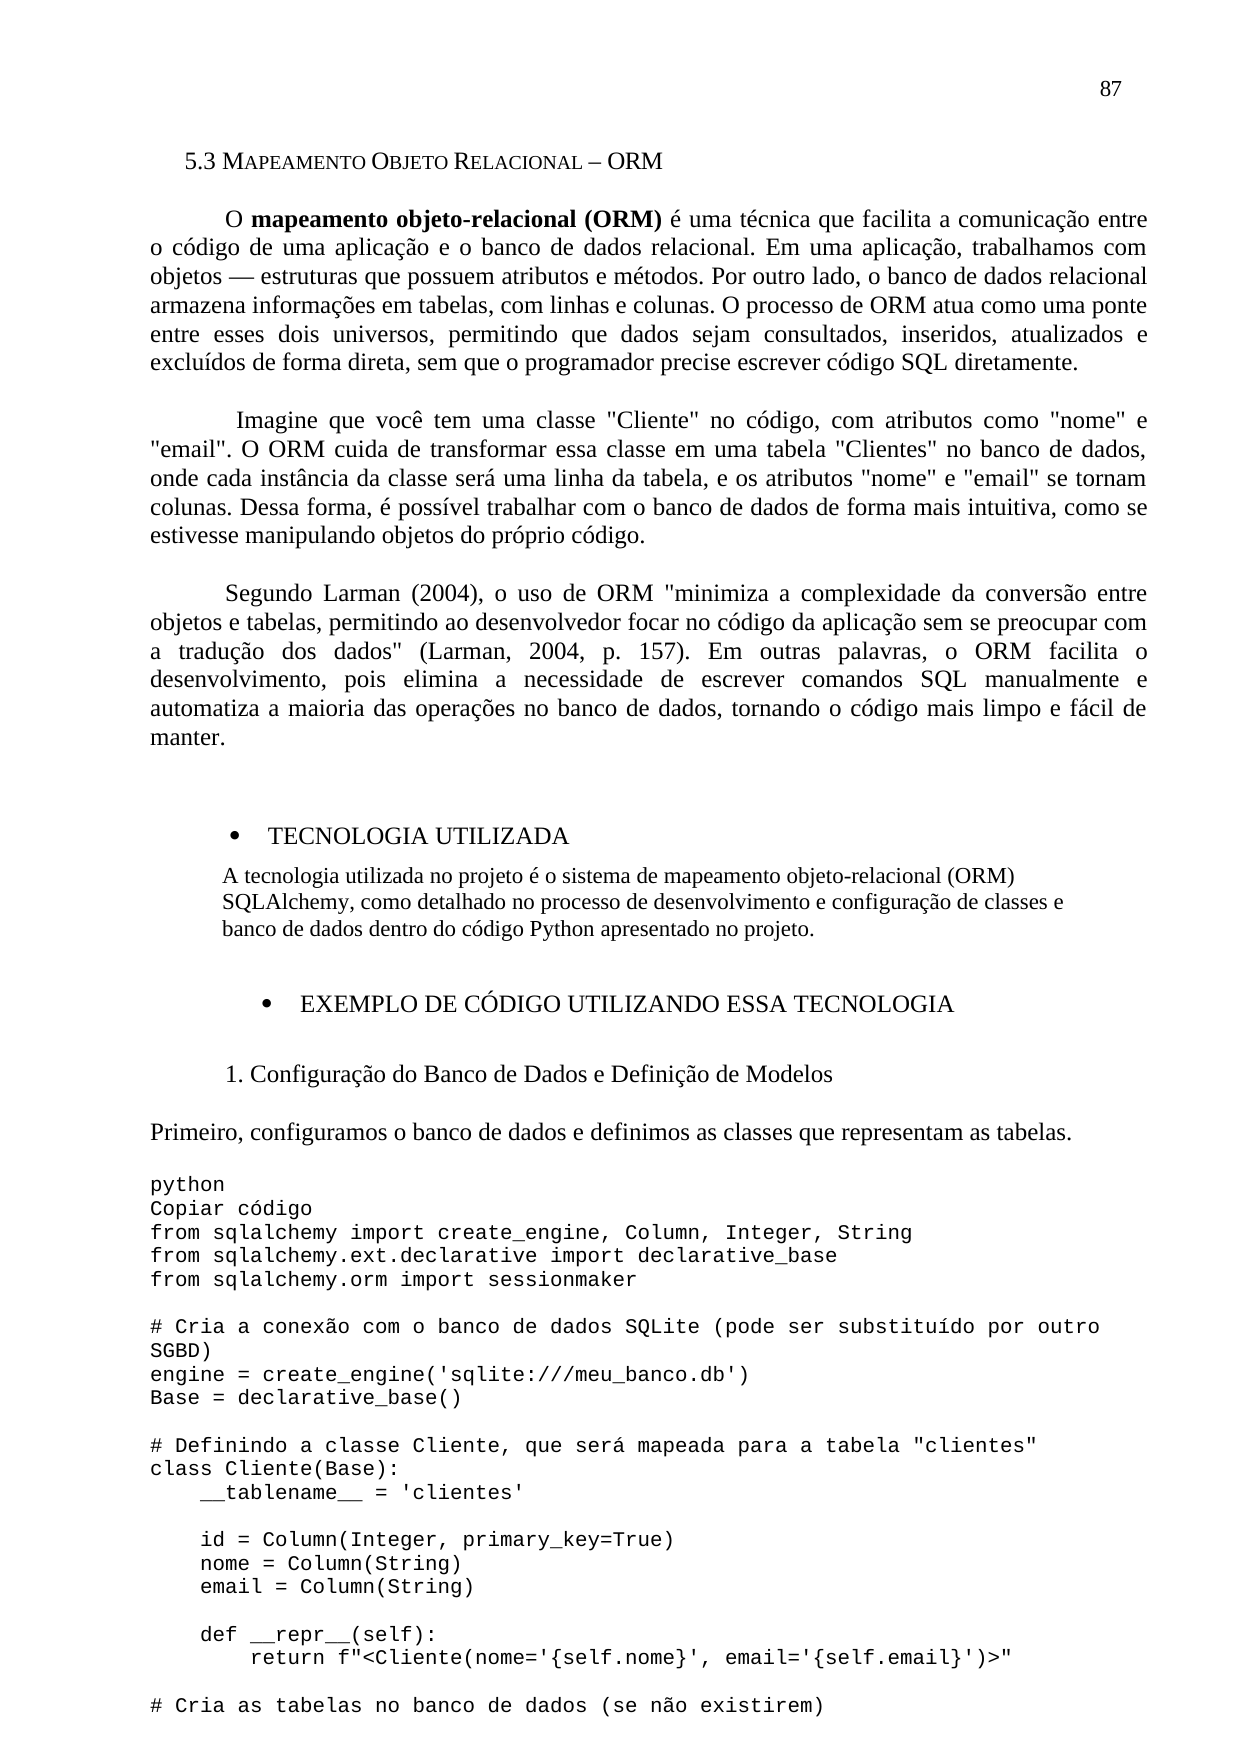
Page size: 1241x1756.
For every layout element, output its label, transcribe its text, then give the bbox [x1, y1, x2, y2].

text # Cria a conexão com o banco de dados SQLite (pode ser substituído por outro SGBD) [150, 1316, 1148, 1364]
text Primeiro, configuramos o banco de dados e definimos as classes que representam as tabelas. [150, 1117, 1148, 1145]
text python [150, 1174, 1148, 1198]
text return f"<Cliente(nome='{self.nome}', email='{self.email}')>" [150, 1647, 1148, 1671]
text Segundo Larman (2004), o uso de ORM "minimiza a complexidade da conversão entre objetos e tabelas, permitindo ao desenvolvedor focar no código da aplicação sem se preocupar com a tradução dos dados" (Larman, 2004, p. 157). Em outras palavras, o ORM facilita o desenvolvimento, pois elimina a necessidade de escrever comandos SQL manualmente e automatiza a maioria das operações no banco de dados, tornando o código mais limpo e fácil de manter. [150, 578, 1148, 751]
text id = Column(Integer, primary_key=True) [150, 1529, 1148, 1553]
subtitle 1. Configuração do Banco de Dados e Definição de Modelos [177, 1059, 1148, 1087]
list A tecnologia utilizada no projeto é o sistema de mapeamento objeto-relacional (ORM) SQLAlchemy, como detalhado no processo de desenvolvimento e configuração de classes e banco de dados dentro do código Python apresentado no projeto. [222, 862, 1105, 941]
text class Cliente(Base): [150, 1458, 1148, 1482]
text Base = declarative_base() [150, 1387, 1148, 1411]
text from sqlalchemy.ext.declarative import declarative_base [150, 1245, 1148, 1269]
text O mapeamento objeto-relacional (ORM) é uma técnica que facilita a comunicação entre o código de uma aplicação e o banco de dados relacional. Em uma aplicação, trabalhamos com objetos — estruturas que possuem atributos e métodos. Por outro lado, o banco de dados relacional armazena informações em tabelas, com linhas e colunas. O processo de ORM atua como uma ponte entre esses dois universos, permitindo que dados sejam consultados, inseridos, atualizados e excluídos de forma direta, sem que o programador precise escrever código SQL diretamente. [150, 204, 1148, 376]
text from sqlalchemy.orm import sessionmaker [150, 1269, 1148, 1293]
text 5.3 MAPEAMENTO OBJETO RELACIONAL – ORM [184, 146, 1148, 174]
text Copiar código [150, 1198, 1148, 1222]
text def __repr__(self): [150, 1624, 1148, 1647]
text # Definindo a classe Cliente, que será mapeada para a tabela "clientes" [150, 1434, 1148, 1458]
list EXEMPLO DE CÓDIGO UTILIZANDO ESSA TECNOLOGIA [262, 989, 1148, 1017]
text engine = create_engine('sqlite:///meu_banco.db') [150, 1364, 1148, 1387]
list TECNOLOGIA UTILIZADA [230, 821, 1105, 850]
text from sqlalchemy import create_engine, Column, Integer, String [150, 1222, 1148, 1245]
text nome = Column(String) [150, 1553, 1148, 1576]
text Imagine que você tem uma classe "Cliente" no código, com atributos como "nome" e "email". O ORM cuida de transformar essa classe em uma tabela "Clientes" no banco de dados, onde cada instância da classe será uma linha da tabela, e os atributos "nome" e "email" se tornam colunas. Dessa forma, é possível trabalhar com o banco de dados de forma mais intuitiva, como se estivesse manipulando objetos do próprio código. [150, 405, 1148, 549]
text # Cria as tabelas no banco de dados (se não existirem) [150, 1695, 1148, 1718]
text __tablename__ = 'clientes' [150, 1482, 1148, 1506]
text email = Column(String) [150, 1576, 1148, 1600]
